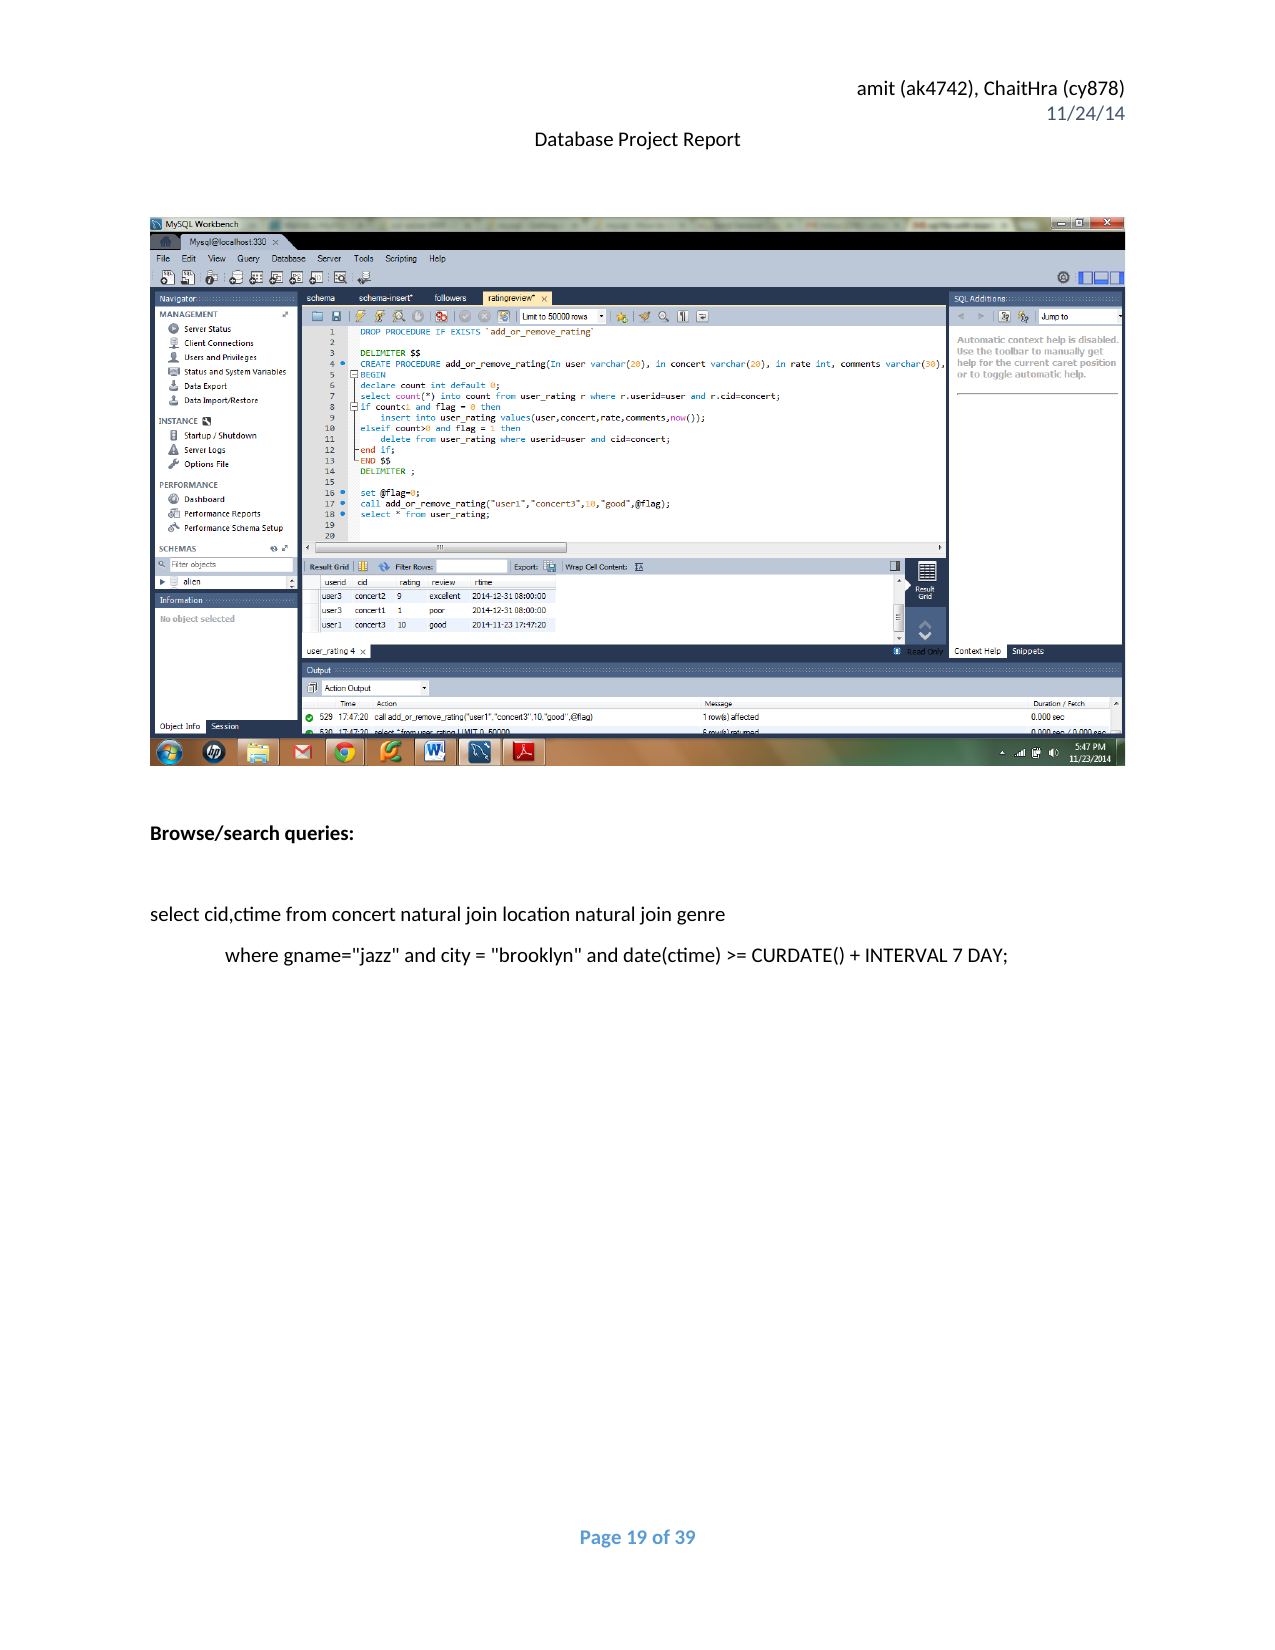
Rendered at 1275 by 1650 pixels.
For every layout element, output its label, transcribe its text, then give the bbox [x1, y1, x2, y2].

picture [150, 217, 1125, 766]
text Browse/search queries: [150, 821, 1125, 846]
text select cid,ctime from concert natural join location natural join genre [150, 901, 1125, 927]
text where gname="jazz" and city = "brooklyn" and date(ctime) >= CURDATE() + INTERVAL 7 DAY; [150, 942, 1125, 967]
